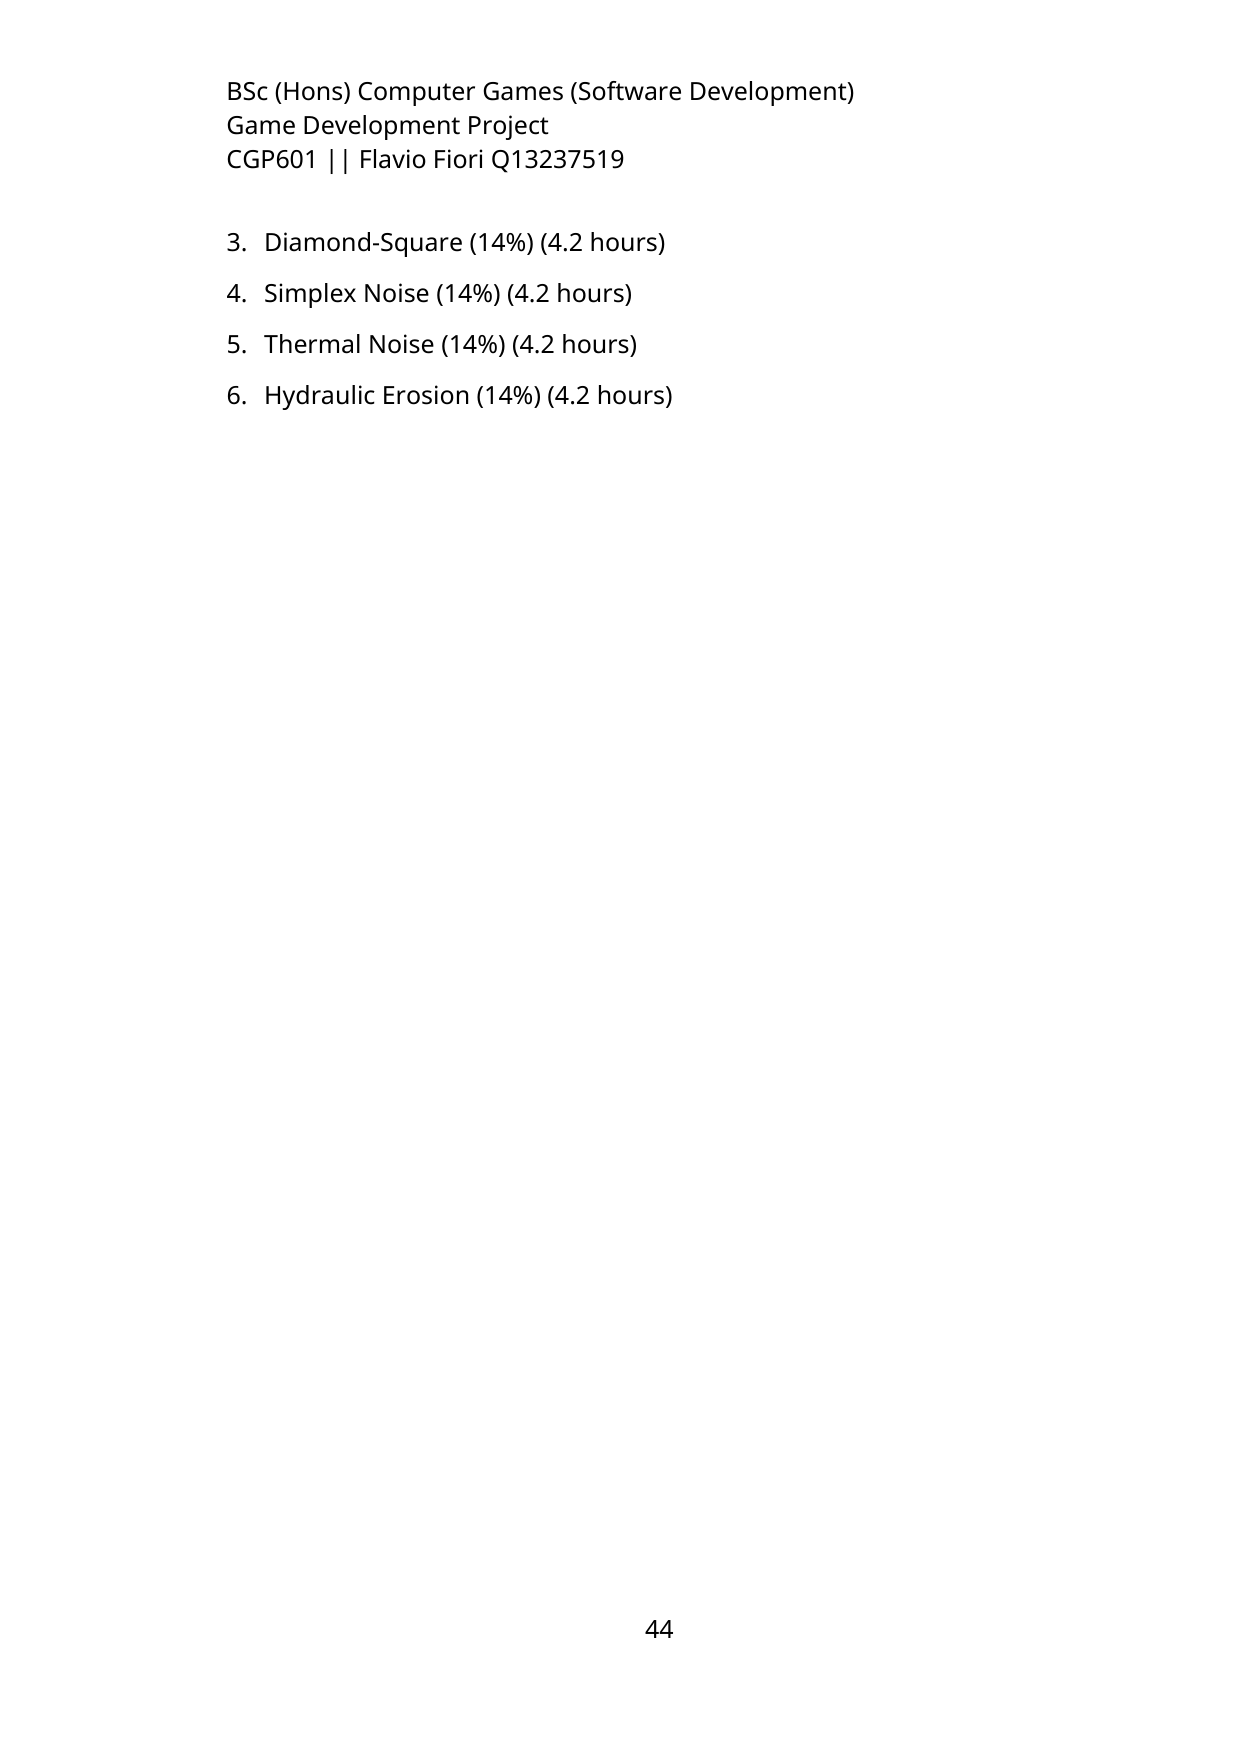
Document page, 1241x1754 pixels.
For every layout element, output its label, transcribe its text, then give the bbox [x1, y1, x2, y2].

list Hydraulic Erosion (14%) (4.2 hours) [226, 378, 1092, 412]
list Simplex Noise (14%) (4.2 hours) [226, 276, 1092, 309]
list Diamond-Square (14%) (4.2 hours) [226, 224, 1092, 258]
list Thermal Noise (14%) (4.2 hours) [226, 327, 1092, 361]
